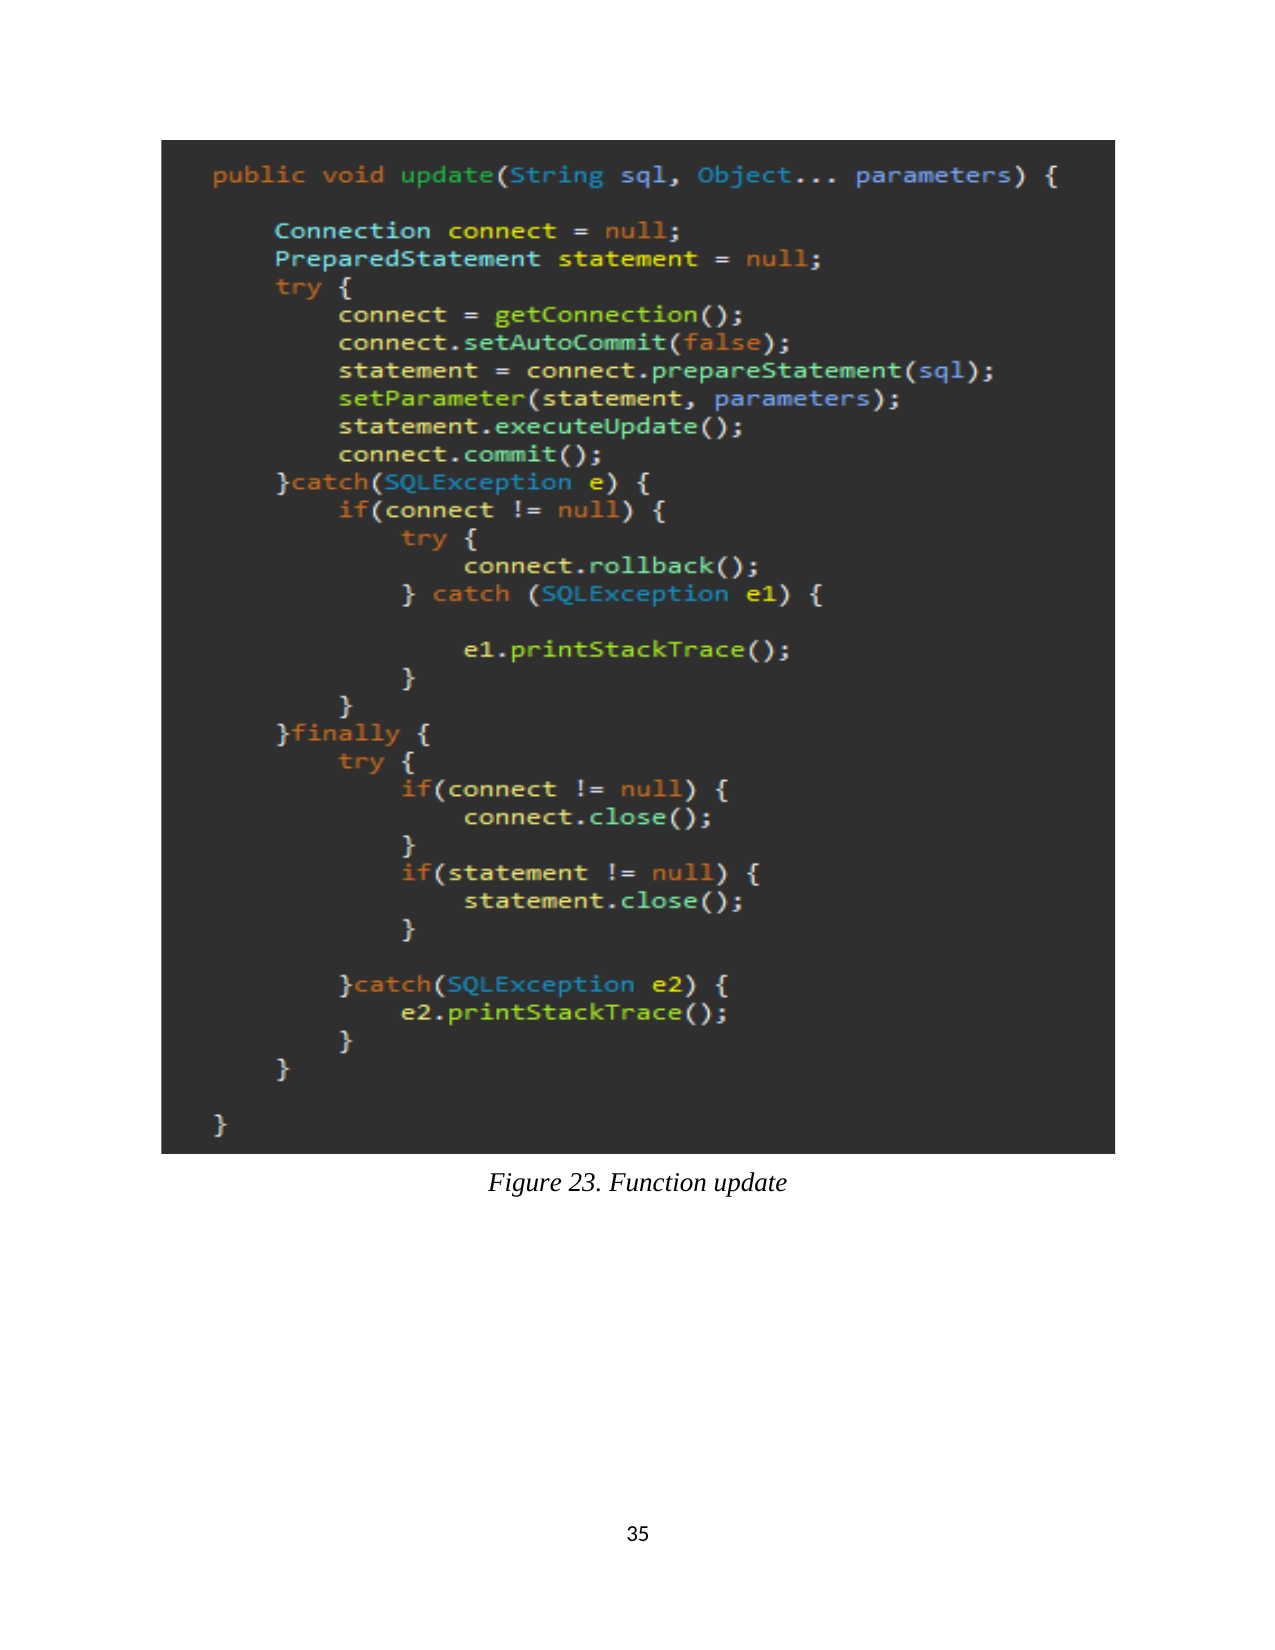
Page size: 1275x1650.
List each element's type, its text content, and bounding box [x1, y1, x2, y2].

table_cell Figure 23. Function update [150, 1166, 1125, 1211]
table_header [150, 141, 1125, 1166]
picture [161, 140, 1116, 1154]
